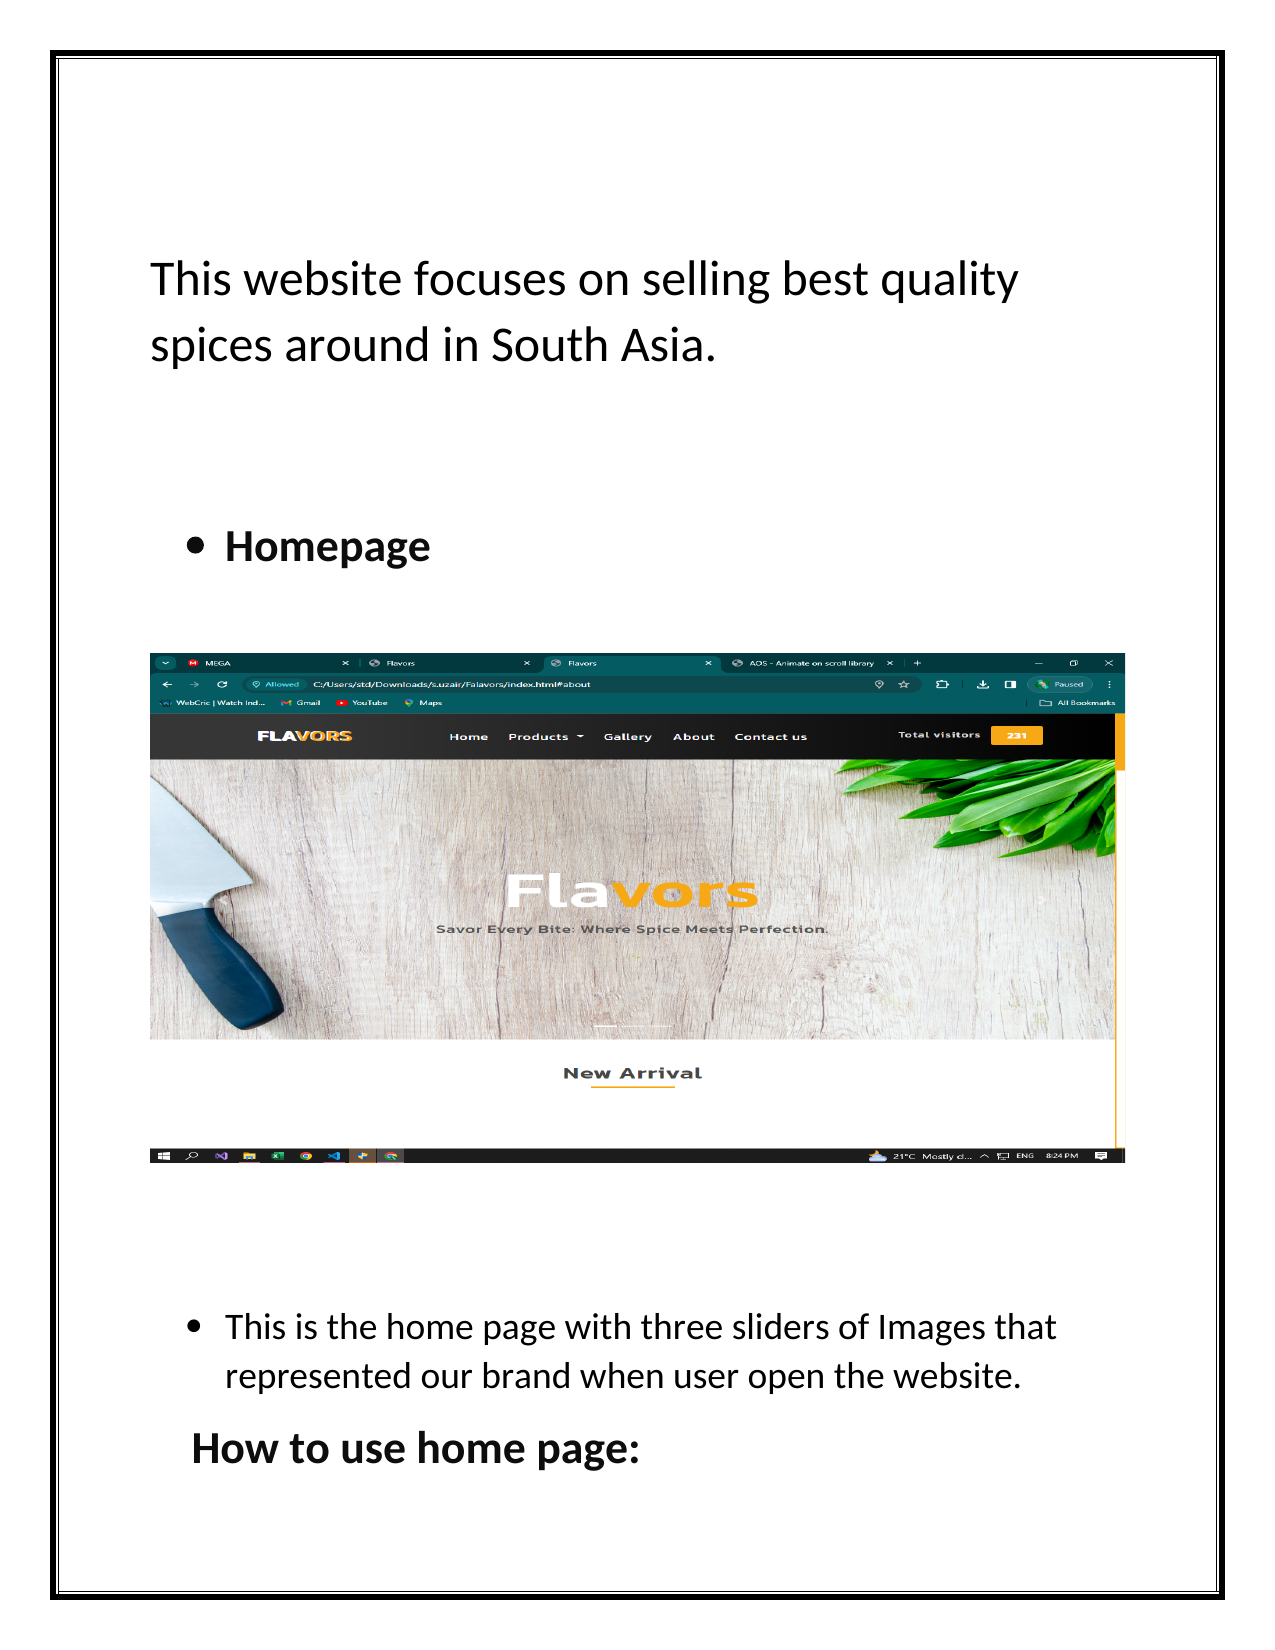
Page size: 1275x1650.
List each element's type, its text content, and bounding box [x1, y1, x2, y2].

list Homepage [187, 517, 1125, 573]
picture [150, 653, 1125, 1163]
list This is the home page with three sliders of Images that represented our brand when user open the website. [187, 1303, 1125, 1398]
text This website focuses on selling best quality spices around in South Asia. [150, 247, 1125, 374]
text How to use home page: [150, 1418, 1125, 1474]
